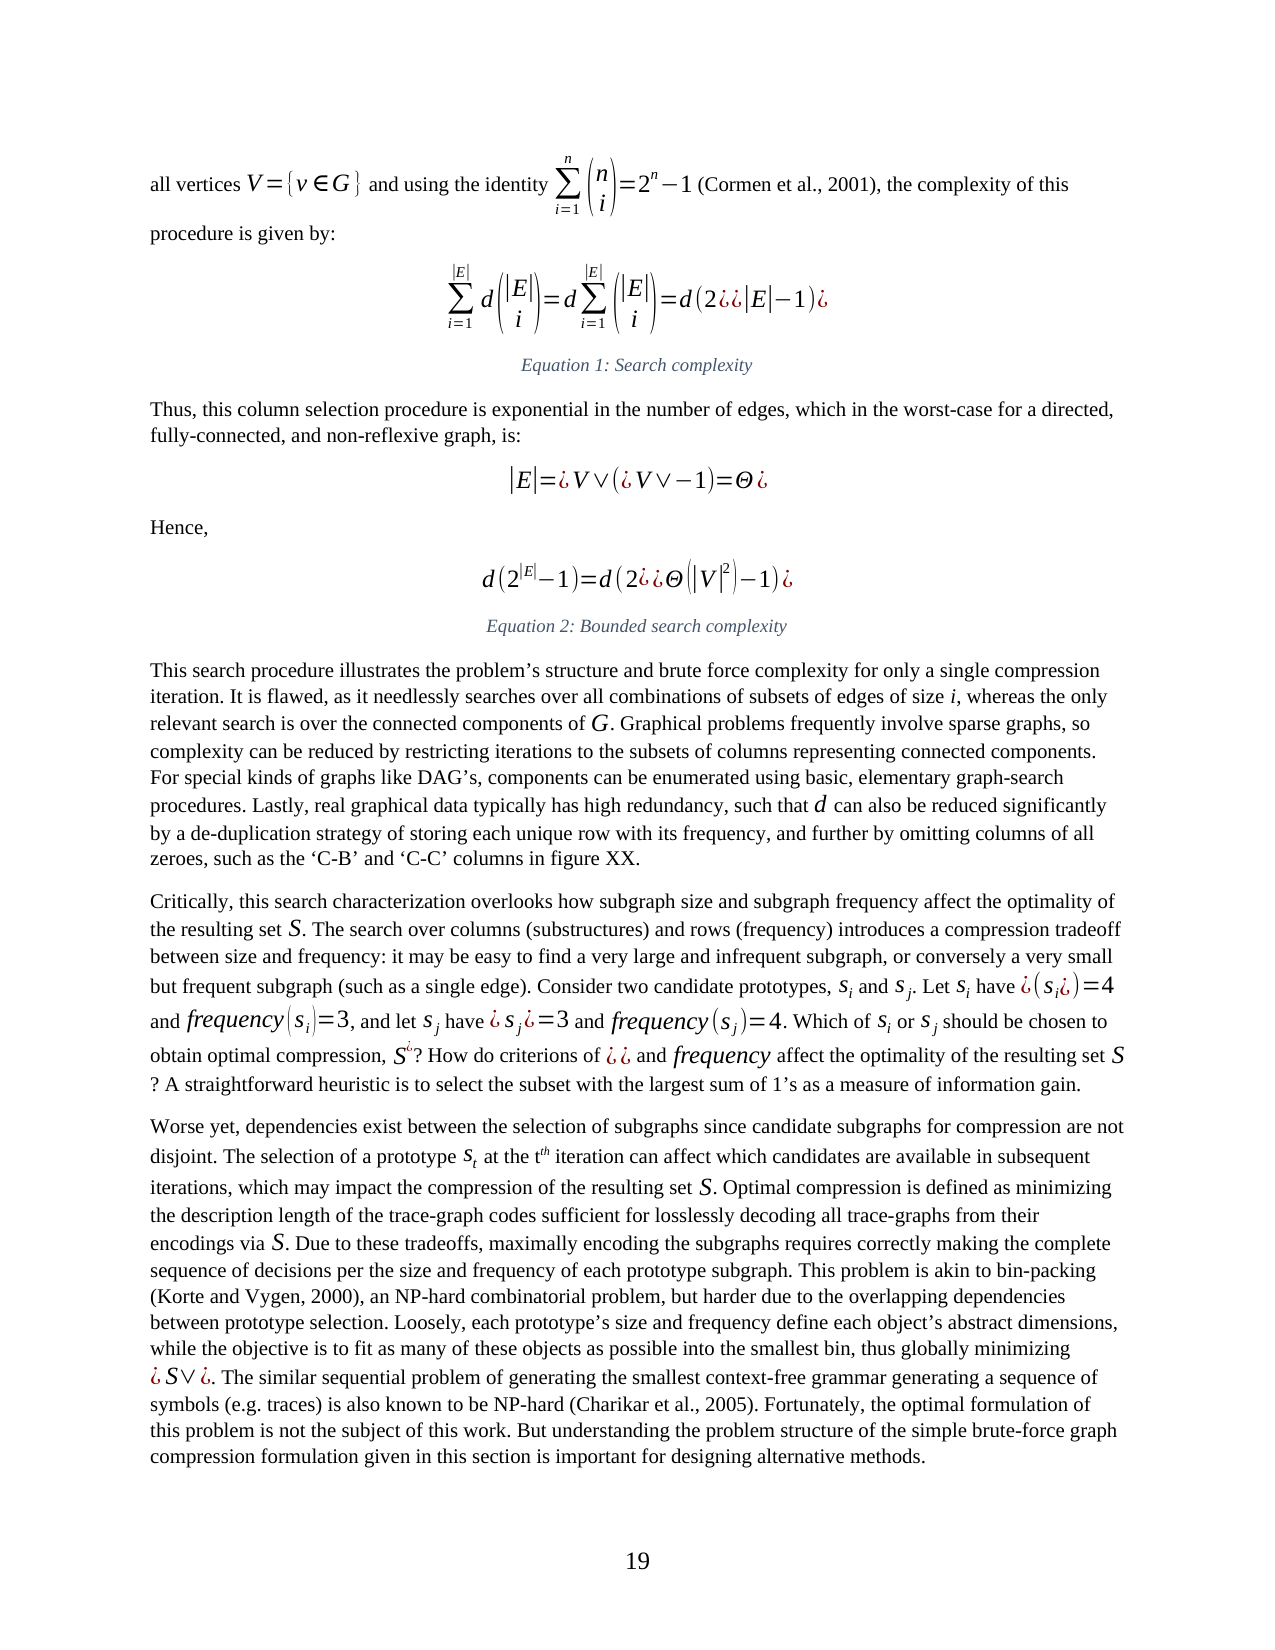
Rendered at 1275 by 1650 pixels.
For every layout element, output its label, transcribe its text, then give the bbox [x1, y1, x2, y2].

text Equation 2: Bounded search complexity [150, 615, 1125, 637]
text Critically, this search characterization overlooks how subgraph size and subgraph frequency affect the optimality of the resulting set . The search over columns (substructures) and rows (frequency) introduces a compression tradeoff between size and frequency: it may be easy to find a very large and infrequent subgraph, or conversely a very small but frequent subgraph (such as a single edge). Consider two candidate prototypes, and . Let have and , and let have and . Which of or should be chosen to obtain optimal compression, ? How do criterions of and affect the optimality of the resulting set ? A straightforward heuristic is to select the subset with the largest sum of 1’s as a measure of information gain. [150, 889, 1125, 1096]
text Thus, this column selection procedure is exponential in the number of edges, which in the worst-case for a directed, fully-connected, and non-reflexive graph, is: [150, 397, 1125, 447]
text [150, 150, 1125, 245]
text Worse yet, dependencies exist between the selection of subgraphs since candidate subgraphs for compression are not disjoint. The selection of a prototype at the tth iteration can affect which candidates are available in subsequent iterations, which may impact the compression of the resulting set . Optimal compression is defined as minimizing the description length of the trace-graph codes sufficient for losslessly decoding all trace-graphs from their encodings via . Due to these tradeoffs, maximally encoding the subgraphs requires correctly making the complete sequence of decisions per the size and frequency of each prototype subgraph. This problem is akin to bin-packing (Korte and Vygen, 2000), an NP-hard combinatorial problem, but harder due to the overlapping dependencies between prototype selection. Loosely, each prototype’s size and frequency define each object’s abstract dimensions, while the objective is to fit as many of these objects as possible into the smallest bin, thus globally minimizing . The similar sequential problem of generating the smallest context-free grammar generating a sequence of symbols (e.g. traces) is also known to be NP-hard (Charikar et al., 2005). Fortunately, the optimal formulation of this problem is not the subject of this work. But understanding the problem structure of the simple brute-force graph compression formulation given in this section is important for designing alternative methods. [150, 1114, 1125, 1468]
text This search procedure illustrates the problem’s structure and brute force complexity for only a single compression iteration. It is flawed, as it needlessly searches over all combinations of subsets of edges of size i, whereas the only relevant search is over the connected components of . Graphical problems frequently involve sparse graphs, so complexity can be reduced by restricting iterations to the subsets of columns representing connected components. For special kinds of graphs like DAG’s, components can be enumerated using basic, elementary graph-search procedures. Lastly, real graphical data typically has high redundancy, such that can also be reduced significantly by a de-duplication strategy of storing each unique row with its frequency, and further by omitting columns of all zeroes, such as the ‘C-B’ and ‘C-C’ columns in figure XX. [150, 658, 1125, 870]
text Hence, [150, 515, 1125, 539]
text Equation 1: Search complexity [150, 354, 1125, 376]
